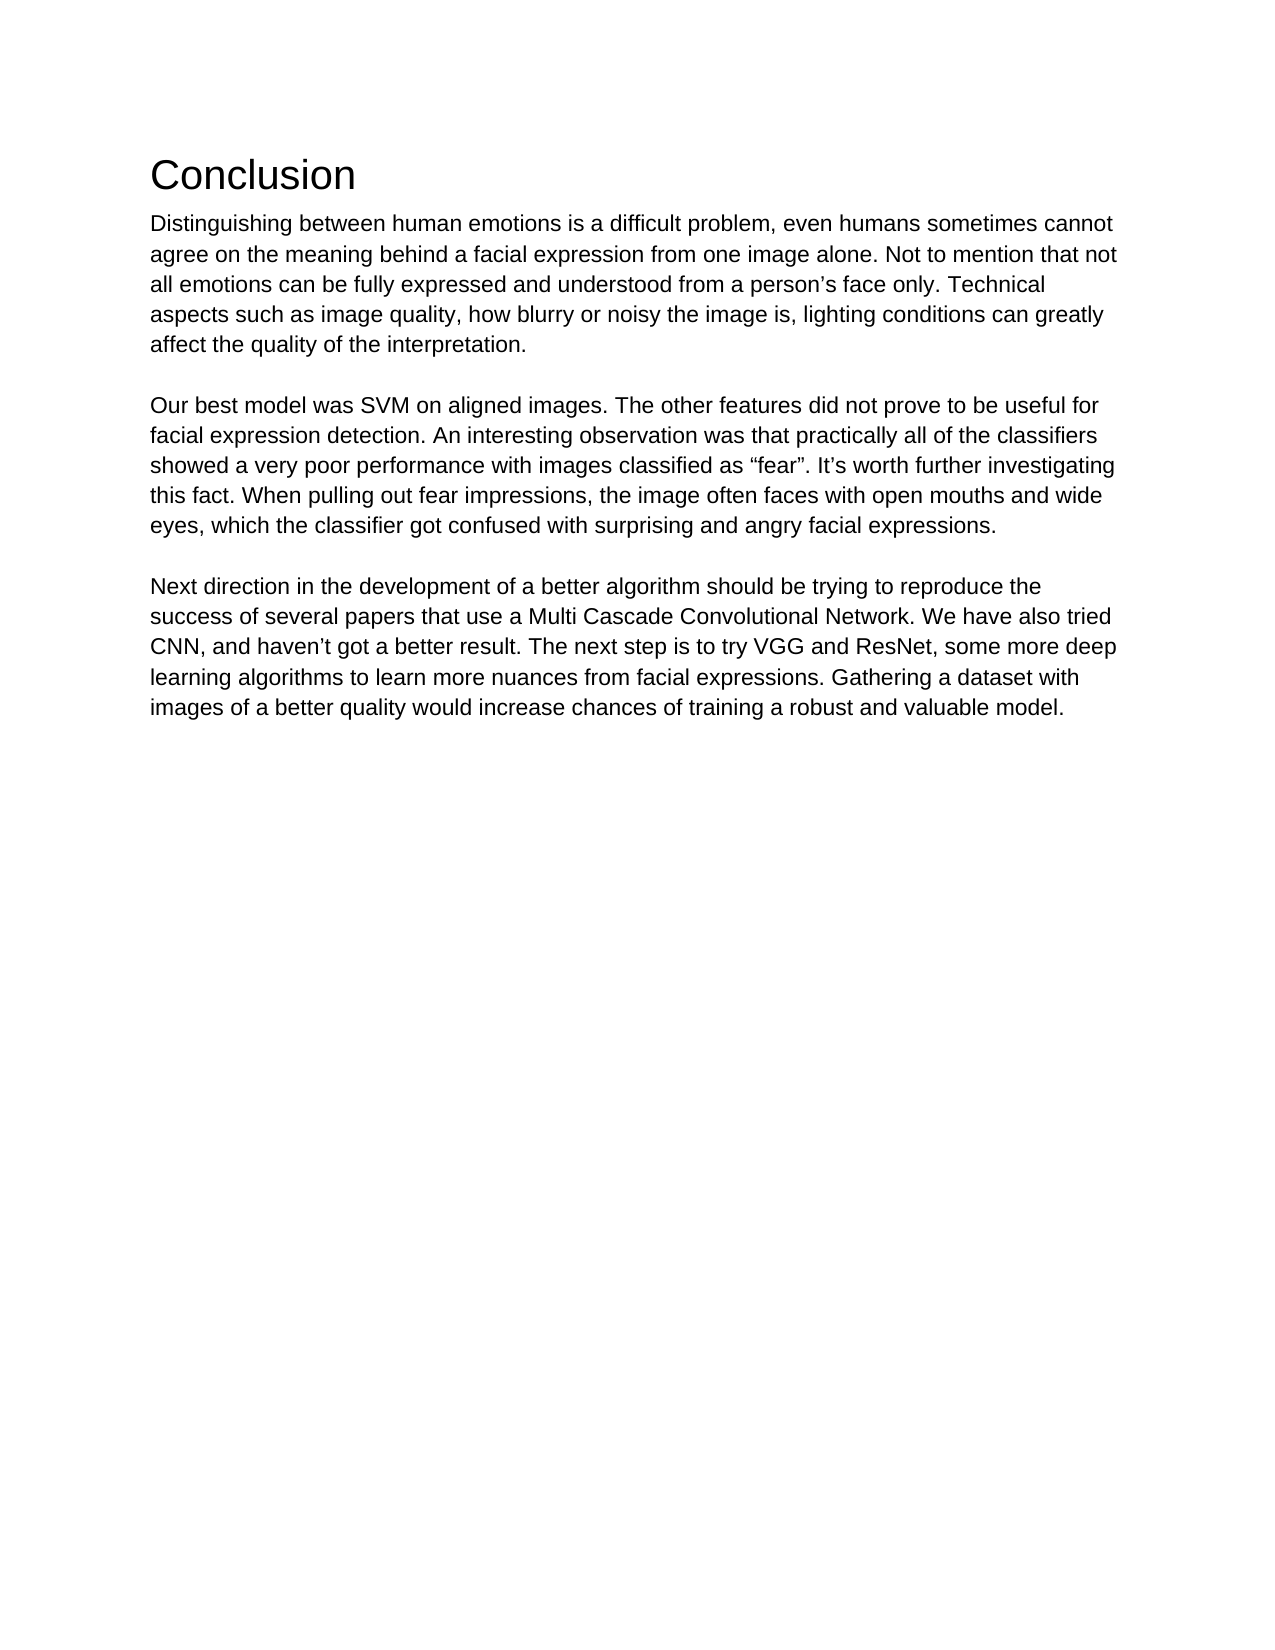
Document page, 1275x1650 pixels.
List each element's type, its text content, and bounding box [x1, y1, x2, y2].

text Next direction in the development of a better algorithm should be trying to reproduce the success of several papers that use a Multi Cascade Convolutional Network. We have also tried CNN, and haven’t got a better result. The next step is to try VGG and ResNet, some more deep learning algorithms to learn more nuances from facial expressions. Gathering a dataset with images of a better quality would increase chances of training a robust and valuable model. [150, 573, 1125, 720]
subtitle Conclusion [150, 150, 1125, 198]
text Our best model was SVM on aligned images. The other features did not prove to be useful for facial expression detection. An interesting observation was that practically all of the classifiers showed a very poor performance with images classified as “fear”. It’s worth further investigating this fact. When pulling out fear impressions, the image often faces with open mouths and wide eyes, which the classifier got confused with surprising and angry facial expressions. [150, 392, 1125, 539]
text Distinguishing between human emotions is a difficult problem, even humans sometimes cannot agree on the meaning behind a facial expression from one image alone. Not to mention that not all emotions can be fully expressed and understood from a person’s face only. Technical aspects such as image quality, how blurry or noisy the image is, lighting conditions can greatly affect the quality of the interpretation. [150, 210, 1125, 358]
